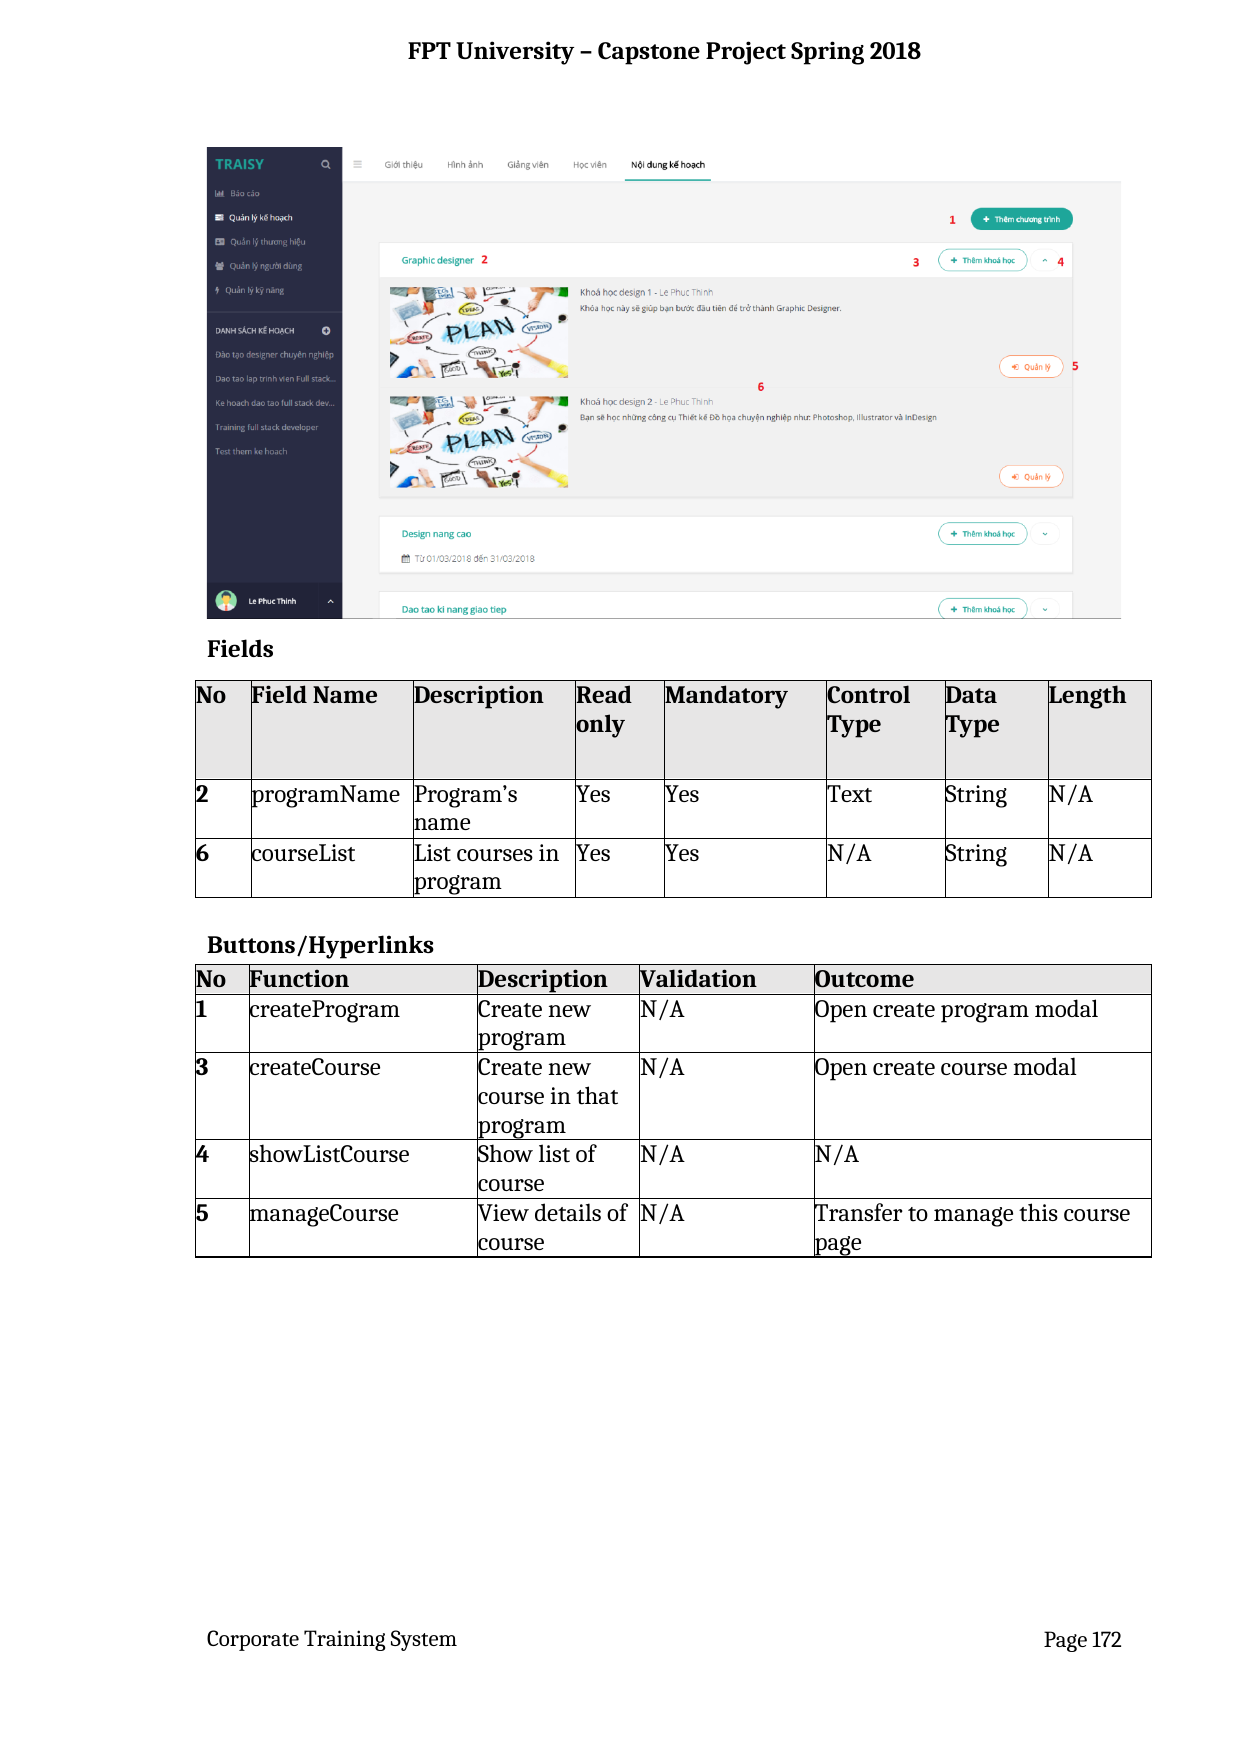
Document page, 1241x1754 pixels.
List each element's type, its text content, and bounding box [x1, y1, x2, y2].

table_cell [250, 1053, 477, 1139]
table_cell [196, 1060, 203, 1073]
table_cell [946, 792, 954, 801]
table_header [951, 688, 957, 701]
text Buttons/Hyperlinks [207, 931, 1122, 959]
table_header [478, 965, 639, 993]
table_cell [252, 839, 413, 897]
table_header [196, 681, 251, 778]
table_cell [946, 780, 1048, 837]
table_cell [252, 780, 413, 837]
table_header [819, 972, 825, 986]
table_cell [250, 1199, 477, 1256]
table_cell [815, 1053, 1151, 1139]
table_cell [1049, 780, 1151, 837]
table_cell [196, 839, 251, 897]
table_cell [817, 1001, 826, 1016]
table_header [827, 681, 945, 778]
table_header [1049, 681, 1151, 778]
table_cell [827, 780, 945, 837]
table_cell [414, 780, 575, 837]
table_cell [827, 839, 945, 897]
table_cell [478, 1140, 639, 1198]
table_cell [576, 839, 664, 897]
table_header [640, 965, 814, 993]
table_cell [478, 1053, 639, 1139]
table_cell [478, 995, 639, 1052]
text Fields [207, 635, 1122, 663]
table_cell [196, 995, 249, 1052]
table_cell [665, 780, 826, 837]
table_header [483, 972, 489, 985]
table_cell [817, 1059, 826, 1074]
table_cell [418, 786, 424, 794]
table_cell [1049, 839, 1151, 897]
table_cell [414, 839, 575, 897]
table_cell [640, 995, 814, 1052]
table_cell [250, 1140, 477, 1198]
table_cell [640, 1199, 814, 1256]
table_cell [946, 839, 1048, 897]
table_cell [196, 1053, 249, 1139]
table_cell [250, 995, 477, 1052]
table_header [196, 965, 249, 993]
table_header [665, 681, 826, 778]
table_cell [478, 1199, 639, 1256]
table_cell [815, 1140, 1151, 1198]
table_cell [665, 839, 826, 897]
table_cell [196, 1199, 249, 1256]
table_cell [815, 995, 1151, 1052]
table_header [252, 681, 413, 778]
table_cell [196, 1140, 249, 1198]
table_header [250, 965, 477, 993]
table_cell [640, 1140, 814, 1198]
picture [206, 147, 1122, 619]
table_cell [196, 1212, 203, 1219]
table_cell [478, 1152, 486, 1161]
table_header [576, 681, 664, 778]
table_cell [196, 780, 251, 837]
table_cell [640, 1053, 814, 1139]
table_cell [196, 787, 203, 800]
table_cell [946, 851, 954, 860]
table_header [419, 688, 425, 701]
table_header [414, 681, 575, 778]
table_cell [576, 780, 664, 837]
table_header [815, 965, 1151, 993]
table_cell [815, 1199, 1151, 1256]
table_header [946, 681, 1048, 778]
